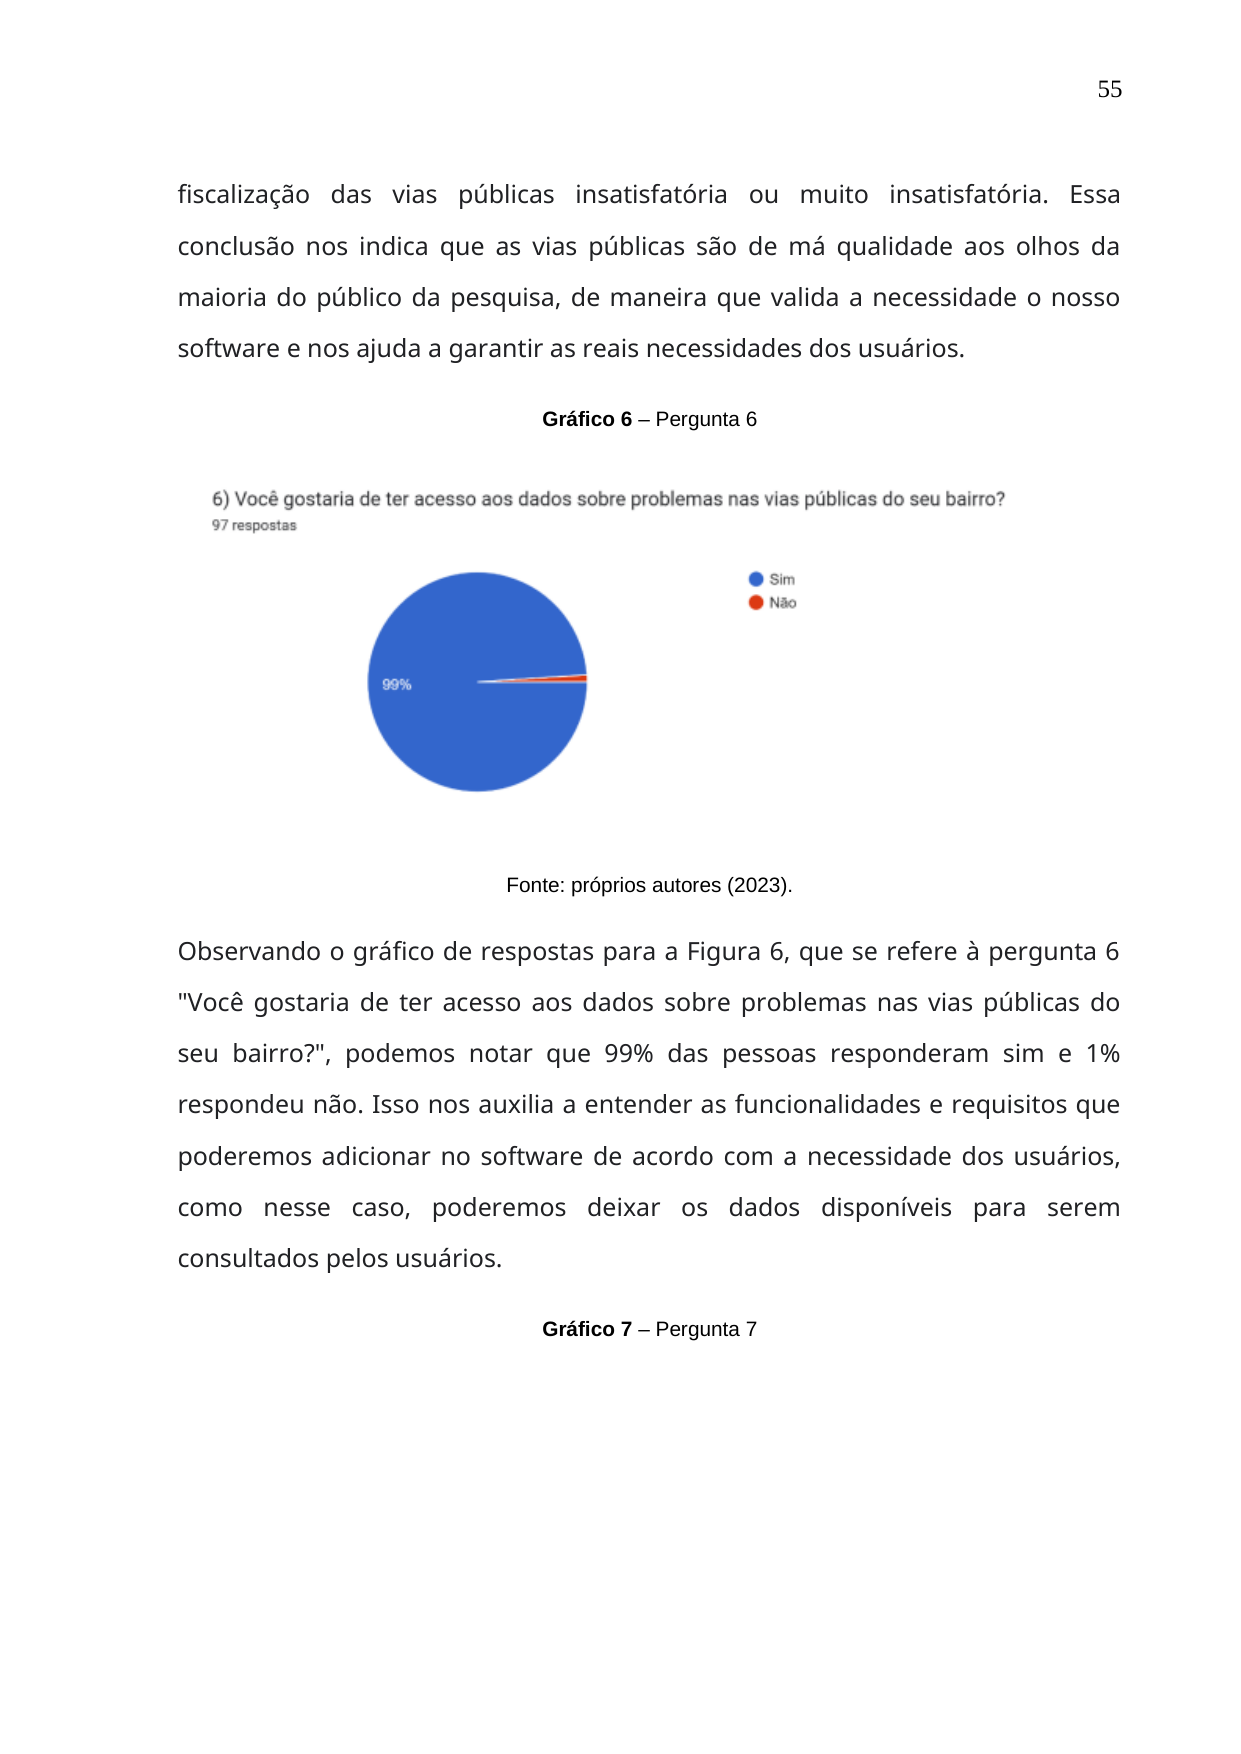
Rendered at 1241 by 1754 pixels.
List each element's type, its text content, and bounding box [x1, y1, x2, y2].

picture [183, 457, 1078, 834]
text Gráfico 6 – Pergunta 6 [177, 406, 1122, 430]
text Observando o gráfico de respostas para a Figura 6, que se refere à pergunta 6 "Você gostaria de ter acesso aos dados sobre problemas nas vias públicas do seu bairro?", podemos notar que 99% das pessoas responderam sim e 1% respondeu não. Isso nos auxilia a entender as funcionalidades e requisitos que poderemos adicionar no software de acordo com a necessidade dos usuários, como nesse caso, poderemos deixar os dados disponíveis para serem consultados pelos usuários. [177, 934, 1122, 1274]
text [177, 177, 1122, 364]
text Gráfico 7 – Pergunta 7 [177, 1316, 1122, 1340]
text Fonte: próprios autores (2023). [177, 873, 1122, 897]
